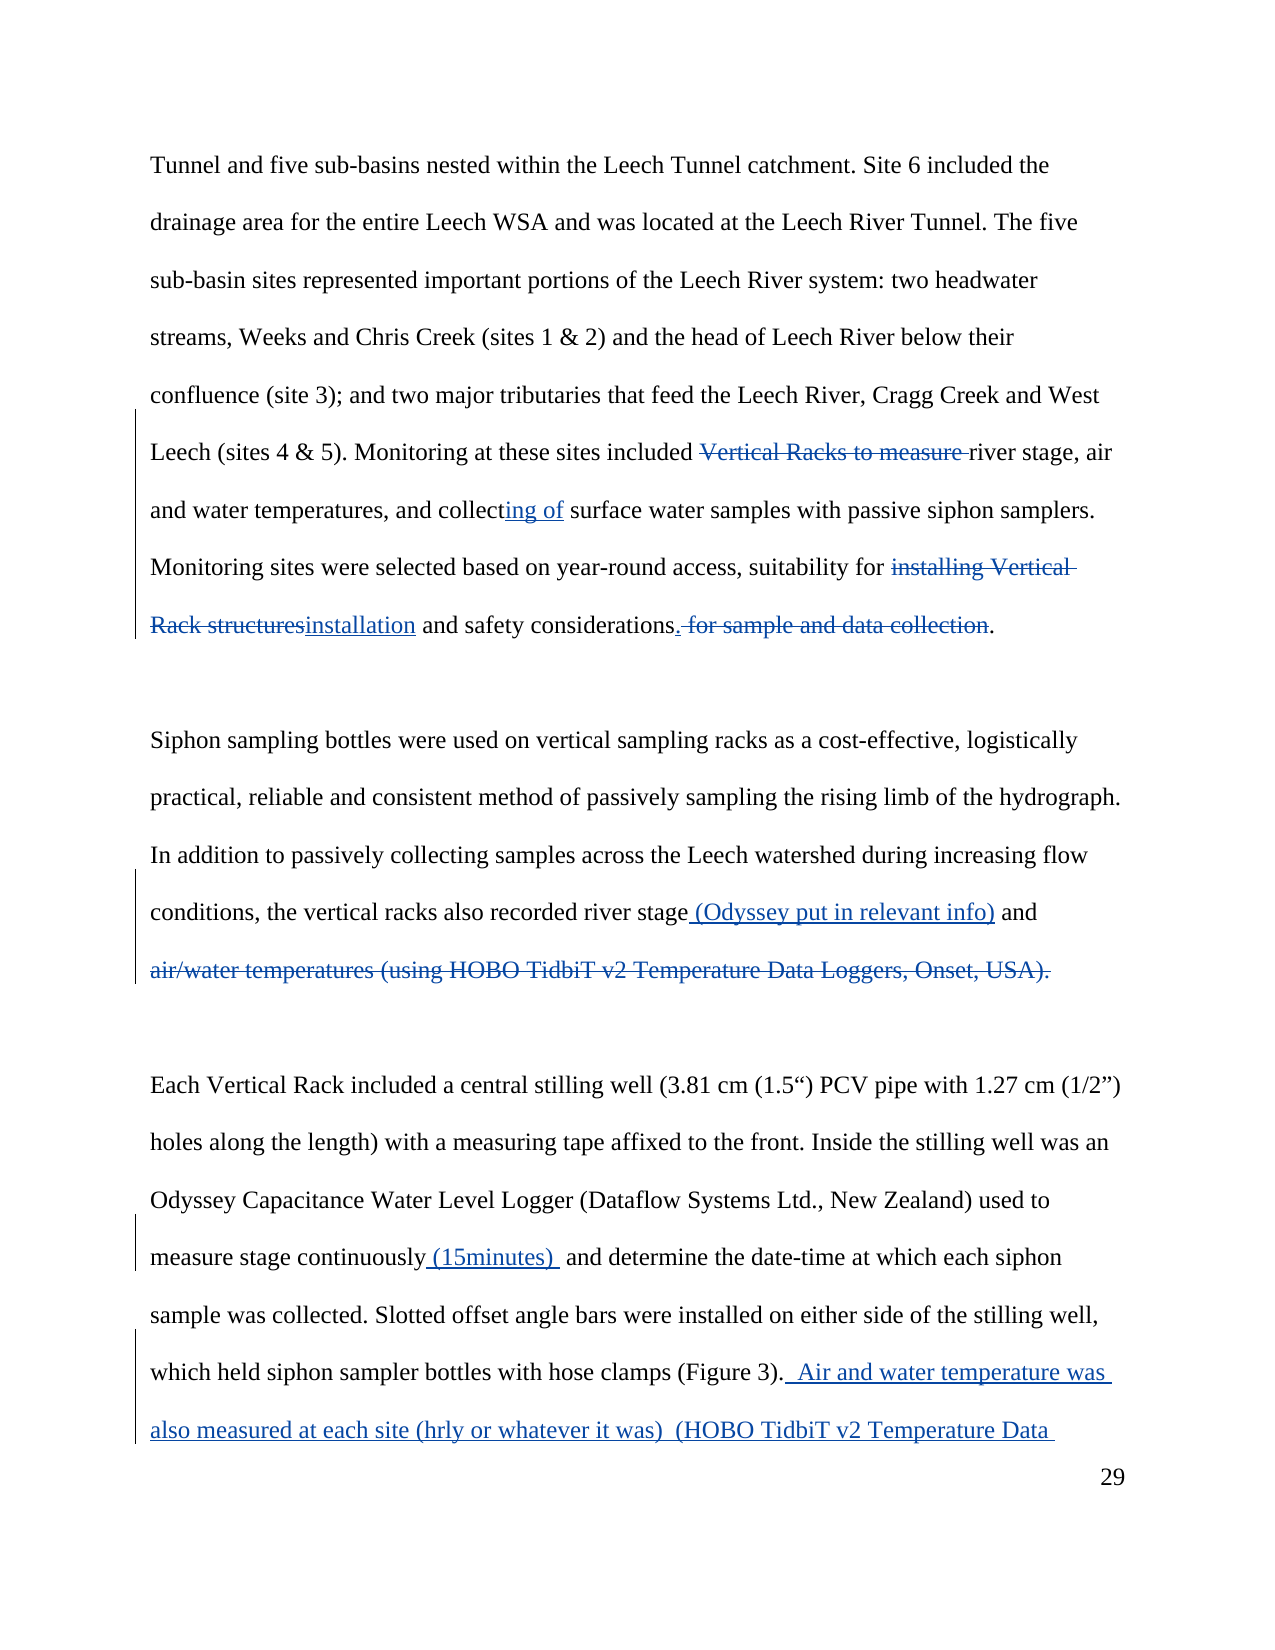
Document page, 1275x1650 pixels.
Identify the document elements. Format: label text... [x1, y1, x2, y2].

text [150, 150, 1125, 639]
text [150, 1070, 1125, 1444]
text Siphon sampling bottles were used on vertical sampling racks as a cost-effective, logistically practical, reliable and consistent method of passively sampling the rising limb of the hydrograph. In addition to passively collecting samples across the Leech watershed during increasing flow conditions, the vertical racks also recorded river stage and [150, 725, 1125, 984]
